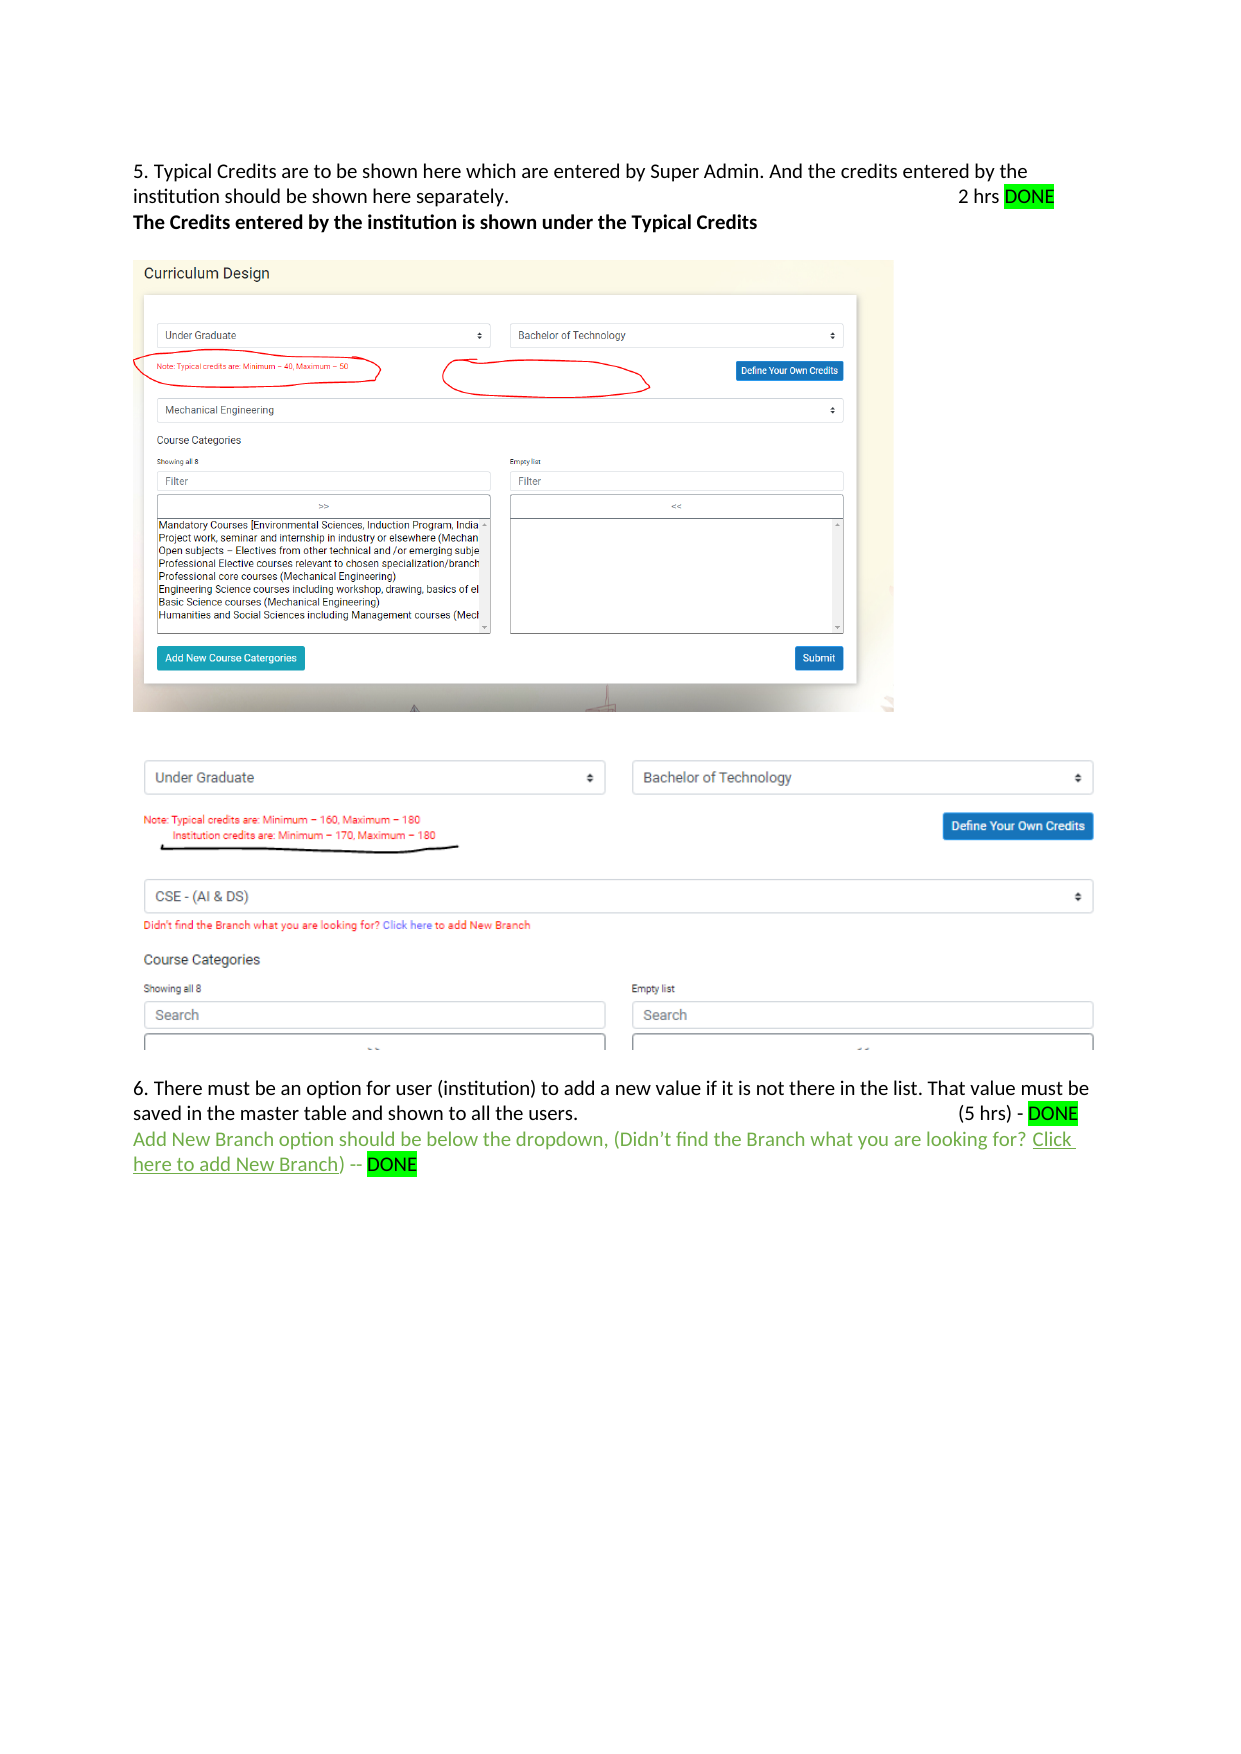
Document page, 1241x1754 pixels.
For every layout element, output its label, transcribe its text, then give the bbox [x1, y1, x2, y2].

text The Credits entered by the institution is shown under the Typical Credits [133, 209, 1107, 234]
list Typical Credits are to be shown here which are entered by Super Admin. And the credits entered by the institution should be shown here separately. 2 hrs DONE [133, 158, 1107, 209]
text Add New Branch option should be below the dropdown, (Didn’t find the Branch what you are looking for? Click here to add New Branch) -- DONE [133, 1126, 1107, 1177]
picture [132, 737, 1107, 1050]
list There must be an option for user (institution) to add a new value if it is not there in the list. That value must be saved in the master table and shown to all the users. (5 hrs) - DONE [133, 1075, 1107, 1126]
picture [132, 260, 894, 712]
